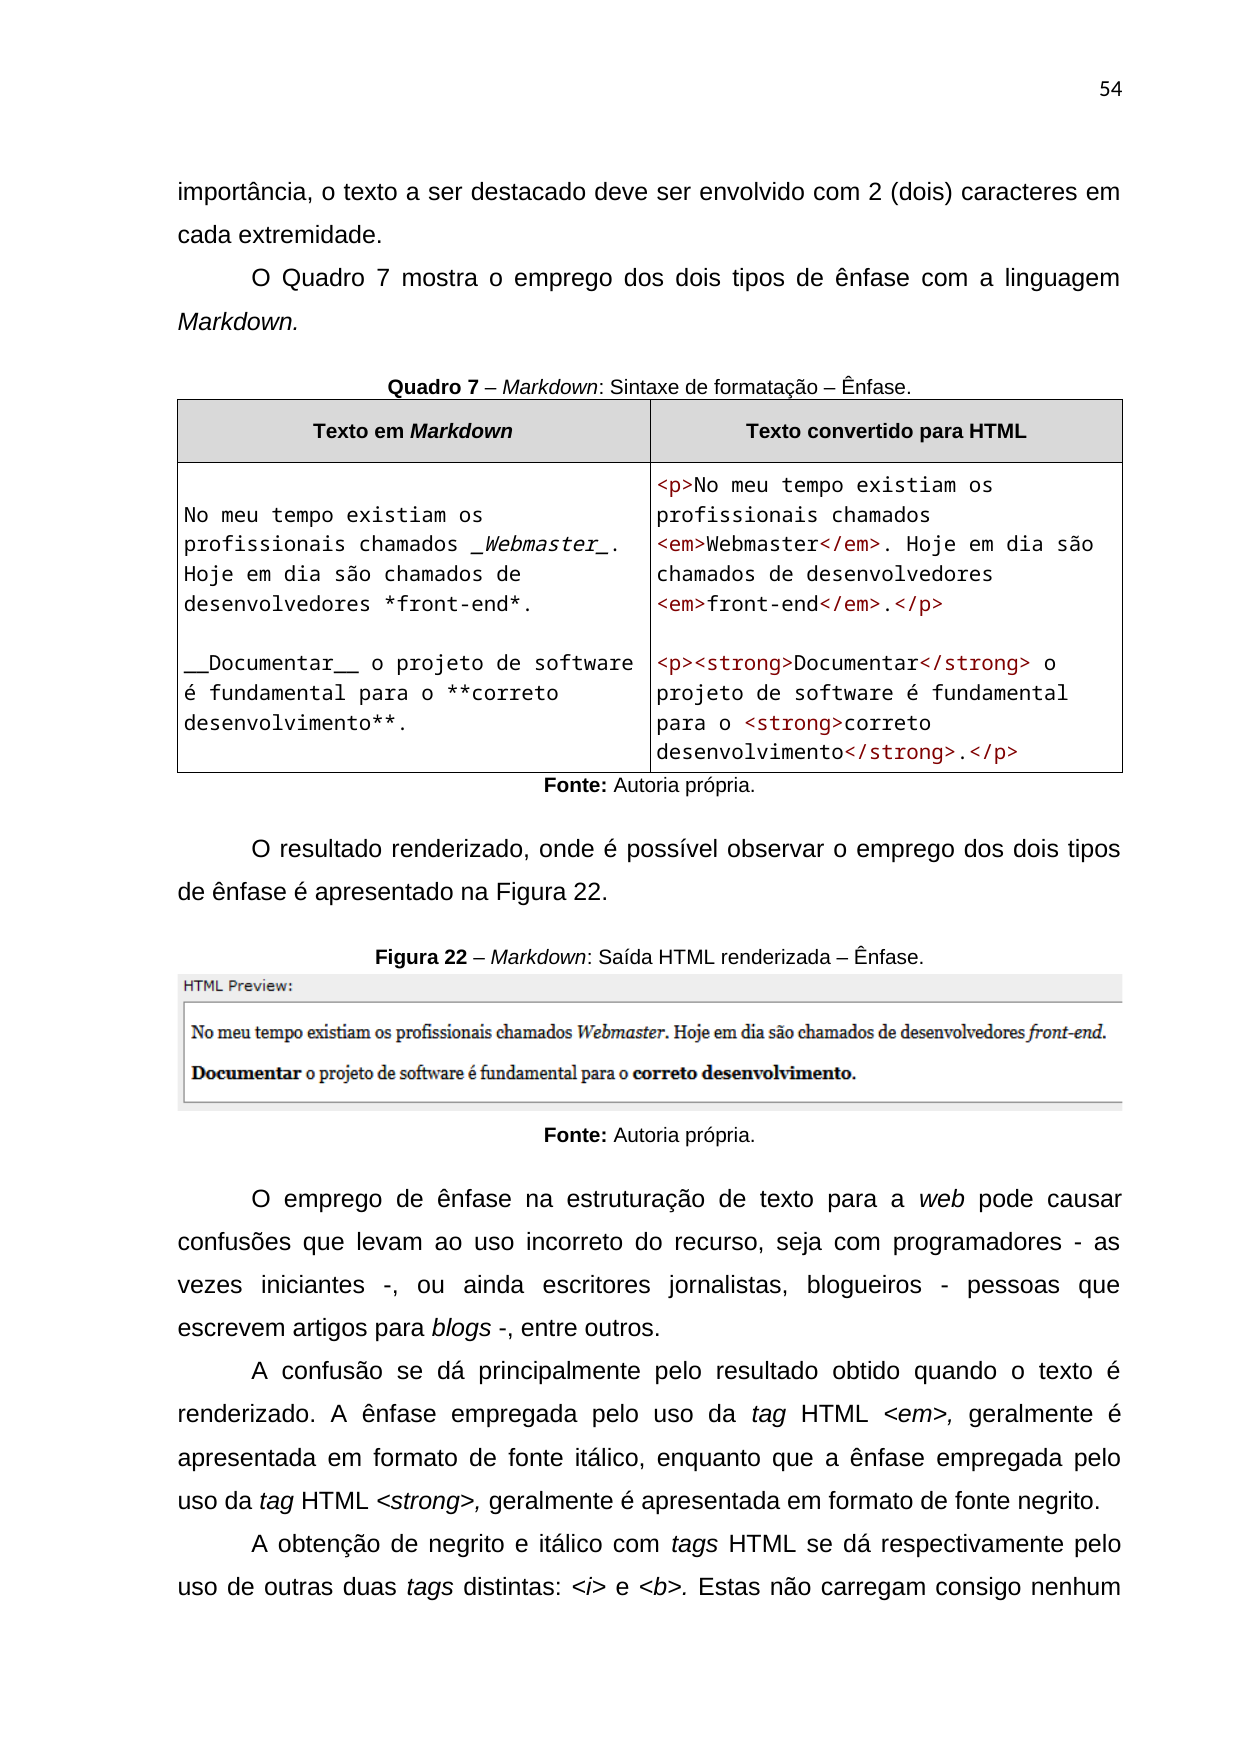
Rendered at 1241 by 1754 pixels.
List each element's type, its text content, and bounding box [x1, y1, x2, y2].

table_cell No meu tempo existiam os profissionais chamados _Webmaster_. Hoje em dia são chamados de desenvolvedores *front-end*. __Documentar__ o projeto de software é fundamental para o **correto desenvolvimento**. [178, 463, 650, 772]
picture [177, 974, 1123, 1111]
text Figura 22 – Markdown: Saída HTML renderizada – Ênfase. [177, 945, 1122, 969]
table_cell <p>No meu tempo existiam os profissionais chamados <em>Webmaster</em>. Hoje em dia são chamados de desenvolvedores <em>front-end</em>.</p> <p><strong>Documentar</strong> o projeto de software é fundamental para o <strong>correto desenvolvimento</strong>.</p> [651, 463, 1122, 772]
text A confusão se dá principalmente pelo resultado obtido quando o texto é renderizado. A ênfase empregada pelo uso da tag HTML <em>, geralmente é apresentada em formato de fonte itálico, enquanto que a ênfase empregada pelo uso da tag HTML <strong>, geralmente é apresentada em formato de fonte negrito. [177, 1356, 1122, 1514]
text Fonte: Autoria própria. [177, 1111, 1122, 1147]
text Quadro 7 – Markdown: Sintaxe de formatação – Ênfase. [177, 375, 1122, 399]
text O Quadro 7 mostra o emprego dos dois tipos de ênfase com a linguagem Markdown. [177, 263, 1122, 335]
text Fonte: Autoria própria. [177, 773, 1122, 797]
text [177, 177, 1122, 249]
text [177, 1529, 1122, 1601]
table_header Texto convertido para HTML [651, 400, 1122, 462]
text O emprego de ênfase na estruturação de texto para a web pode causar confusões que levam ao uso incorreto do recurso, seja com programadores - as vezes iniciantes -, ou ainda escritores jornalistas, blogueiros - pessoas que escrevem artigos para blogs -, entre outros. [177, 1184, 1122, 1342]
table_header Texto em Markdown [178, 400, 650, 462]
text O resultado renderizado, onde é possível observar o emprego dos dois tipos de ênfase é apresentado na Figura 22. [177, 834, 1122, 906]
